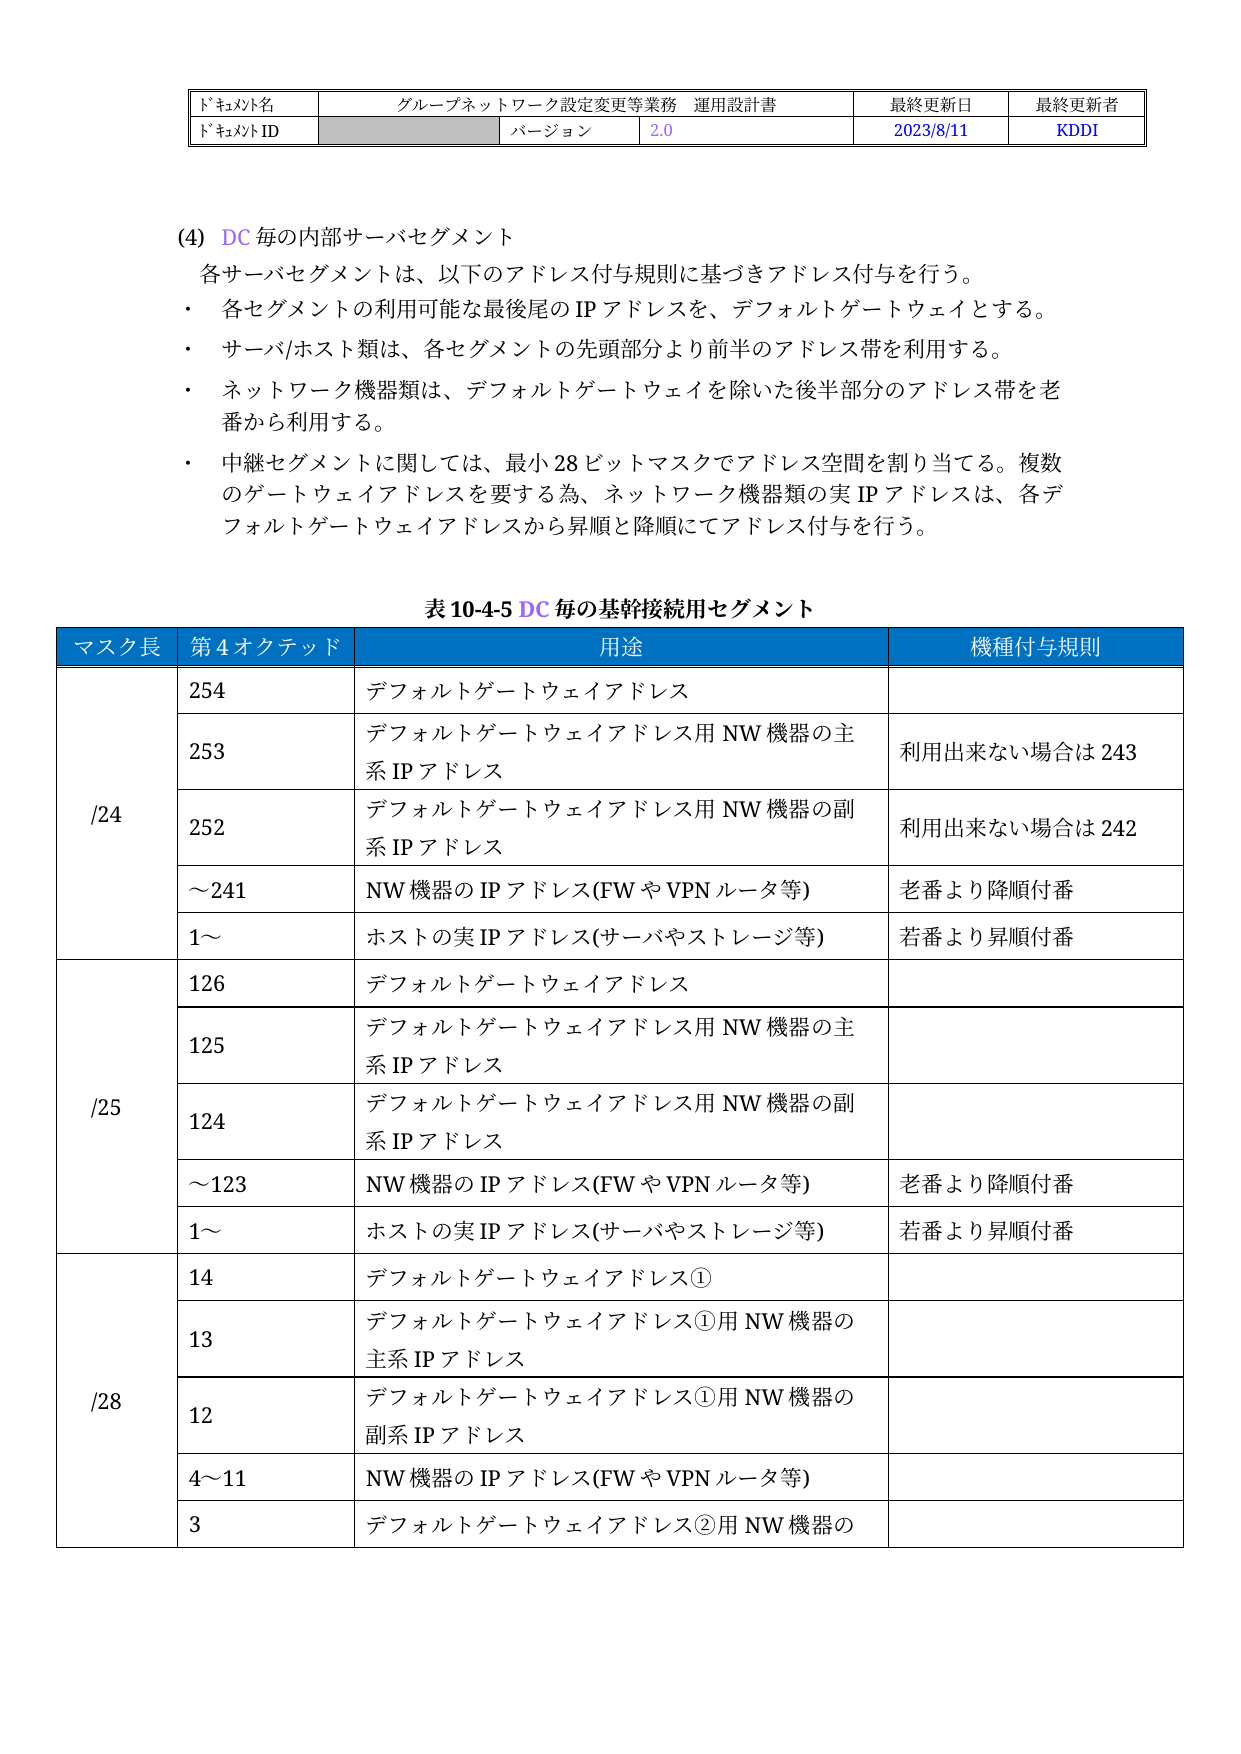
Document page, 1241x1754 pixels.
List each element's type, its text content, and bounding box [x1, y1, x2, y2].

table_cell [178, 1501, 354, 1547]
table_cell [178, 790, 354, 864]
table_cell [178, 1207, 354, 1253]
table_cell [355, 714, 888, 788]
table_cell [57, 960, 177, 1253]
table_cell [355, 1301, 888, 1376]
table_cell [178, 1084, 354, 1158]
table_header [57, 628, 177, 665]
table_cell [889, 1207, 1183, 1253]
text 表10-4-5 DC毎の基幹接続用セグメント [177, 589, 1063, 627]
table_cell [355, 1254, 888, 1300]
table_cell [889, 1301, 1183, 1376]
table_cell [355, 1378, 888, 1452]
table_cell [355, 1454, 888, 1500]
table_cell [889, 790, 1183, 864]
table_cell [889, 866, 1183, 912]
list 各セグメントの利用可能な最後尾のIPアドレスを、デフォルトゲートウェイとする。 [177, 292, 1063, 323]
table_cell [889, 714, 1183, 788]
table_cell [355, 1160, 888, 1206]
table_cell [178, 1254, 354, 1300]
list DC毎の内部サーバセグメント [177, 217, 1063, 254]
list ネットワーク機器類は、デフォルトゲートウェイを除いた後半部分のアドレス帯を老番から利用する。 [177, 374, 1063, 437]
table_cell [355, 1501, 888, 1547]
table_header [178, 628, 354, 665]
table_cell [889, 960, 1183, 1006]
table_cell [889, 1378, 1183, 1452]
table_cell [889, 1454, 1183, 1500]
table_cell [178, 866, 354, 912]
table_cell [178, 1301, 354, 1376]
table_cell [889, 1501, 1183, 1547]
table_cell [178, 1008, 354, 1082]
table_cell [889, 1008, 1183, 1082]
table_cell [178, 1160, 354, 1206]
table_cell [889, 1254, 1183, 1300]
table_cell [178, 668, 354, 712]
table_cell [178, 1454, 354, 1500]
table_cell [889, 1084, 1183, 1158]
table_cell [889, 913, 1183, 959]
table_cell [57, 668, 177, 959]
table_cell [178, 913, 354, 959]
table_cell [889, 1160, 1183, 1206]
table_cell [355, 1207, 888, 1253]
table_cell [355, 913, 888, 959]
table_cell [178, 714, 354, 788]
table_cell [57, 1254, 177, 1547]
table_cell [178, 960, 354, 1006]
text 各サーバセグメントは、以下のアドレス付与規則に基づきアドレス付与を行う。 [177, 254, 1063, 292]
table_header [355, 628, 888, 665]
list 中継セグメントに関しては、最小28ビットマスクでアドレス空間を割り当てる。複数のゲートウェイアドレスを要する為、ネットワーク機器類の実IPアドレスは、各デフォルトゲートウェイアドレスから昇順と降順にてアドレス付与を行う。 [177, 446, 1063, 541]
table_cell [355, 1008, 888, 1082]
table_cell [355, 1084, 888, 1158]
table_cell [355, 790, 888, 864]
list サーバ/ホスト類は、各セグメントの先頭部分より前半のアドレス帯を利用する。 [177, 333, 1063, 364]
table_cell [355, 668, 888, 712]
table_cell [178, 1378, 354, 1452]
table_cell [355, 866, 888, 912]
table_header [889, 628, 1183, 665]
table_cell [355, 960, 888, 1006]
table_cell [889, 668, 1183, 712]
